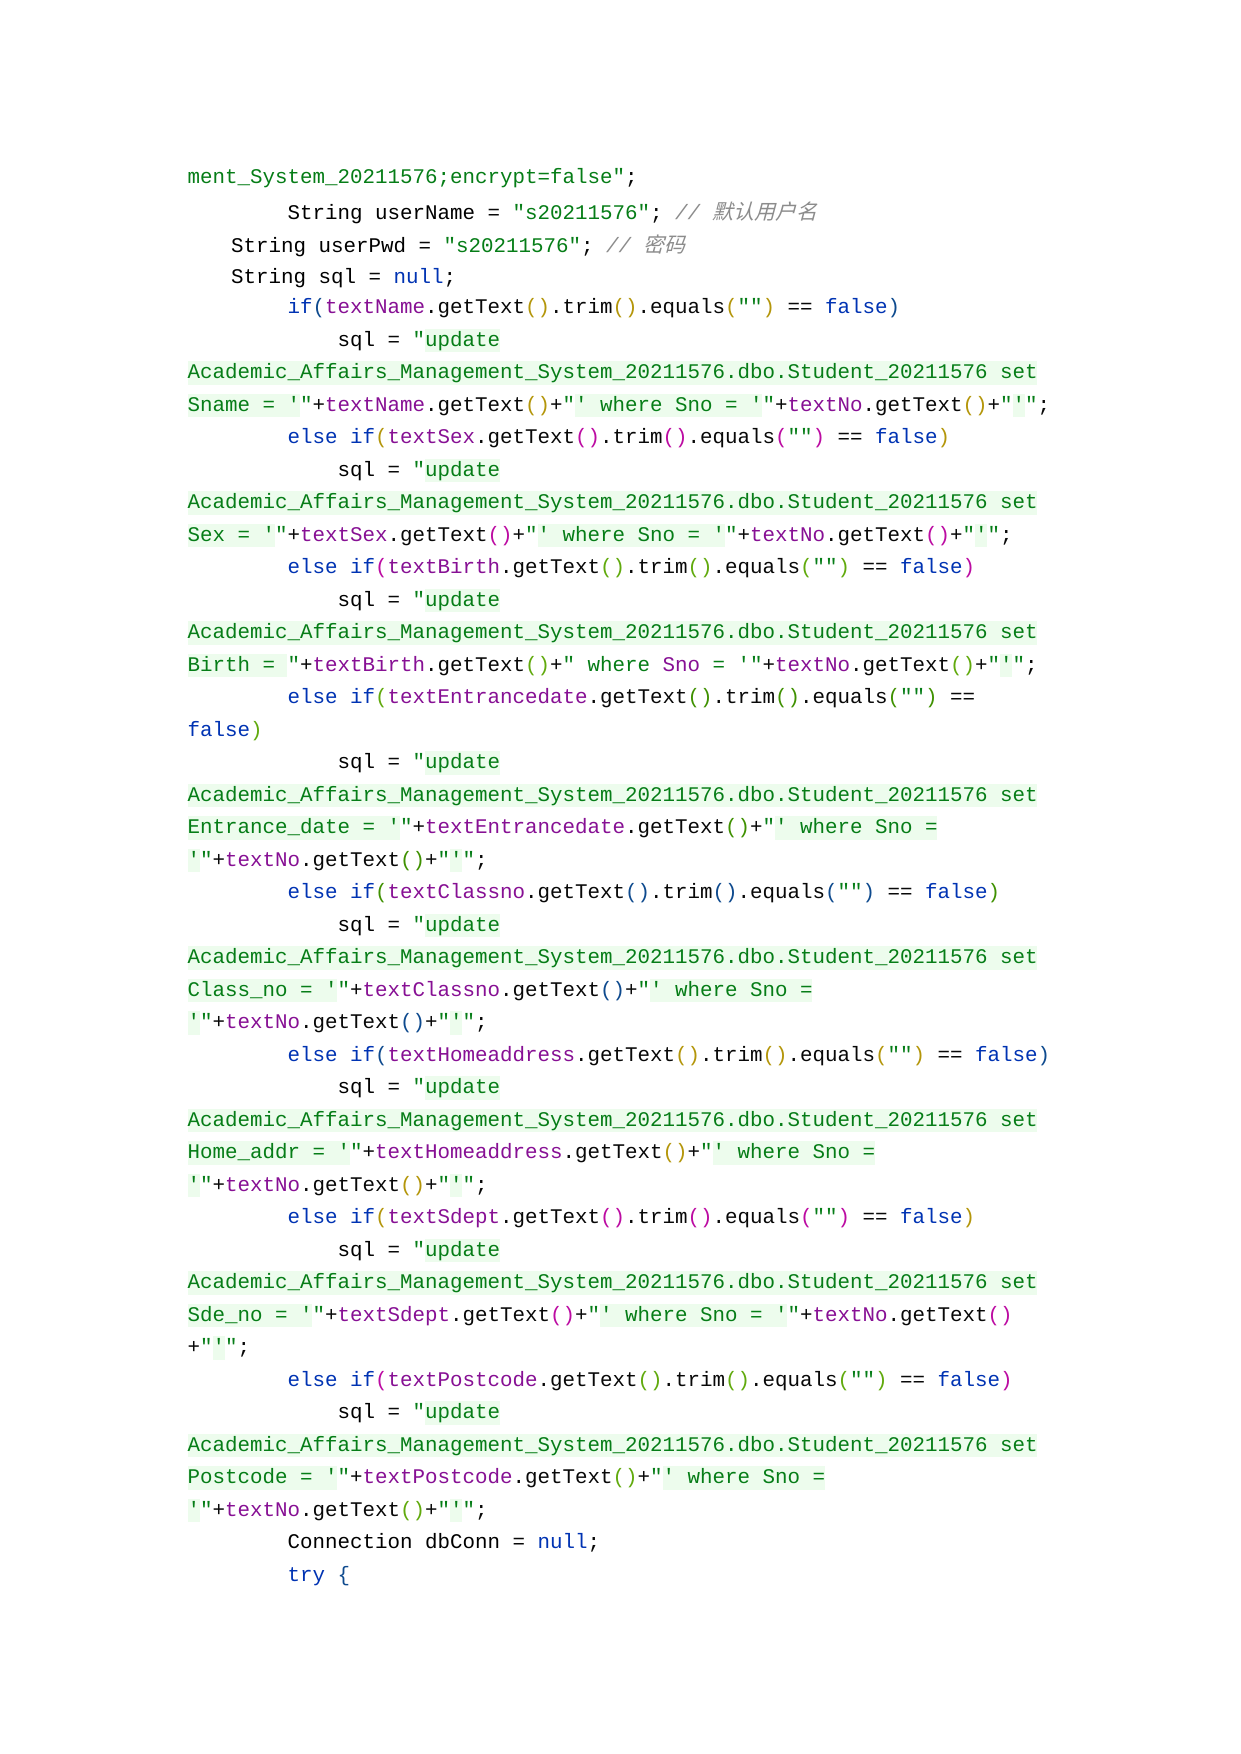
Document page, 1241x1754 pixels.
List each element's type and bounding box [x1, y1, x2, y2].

text [187, 162, 1053, 1592]
